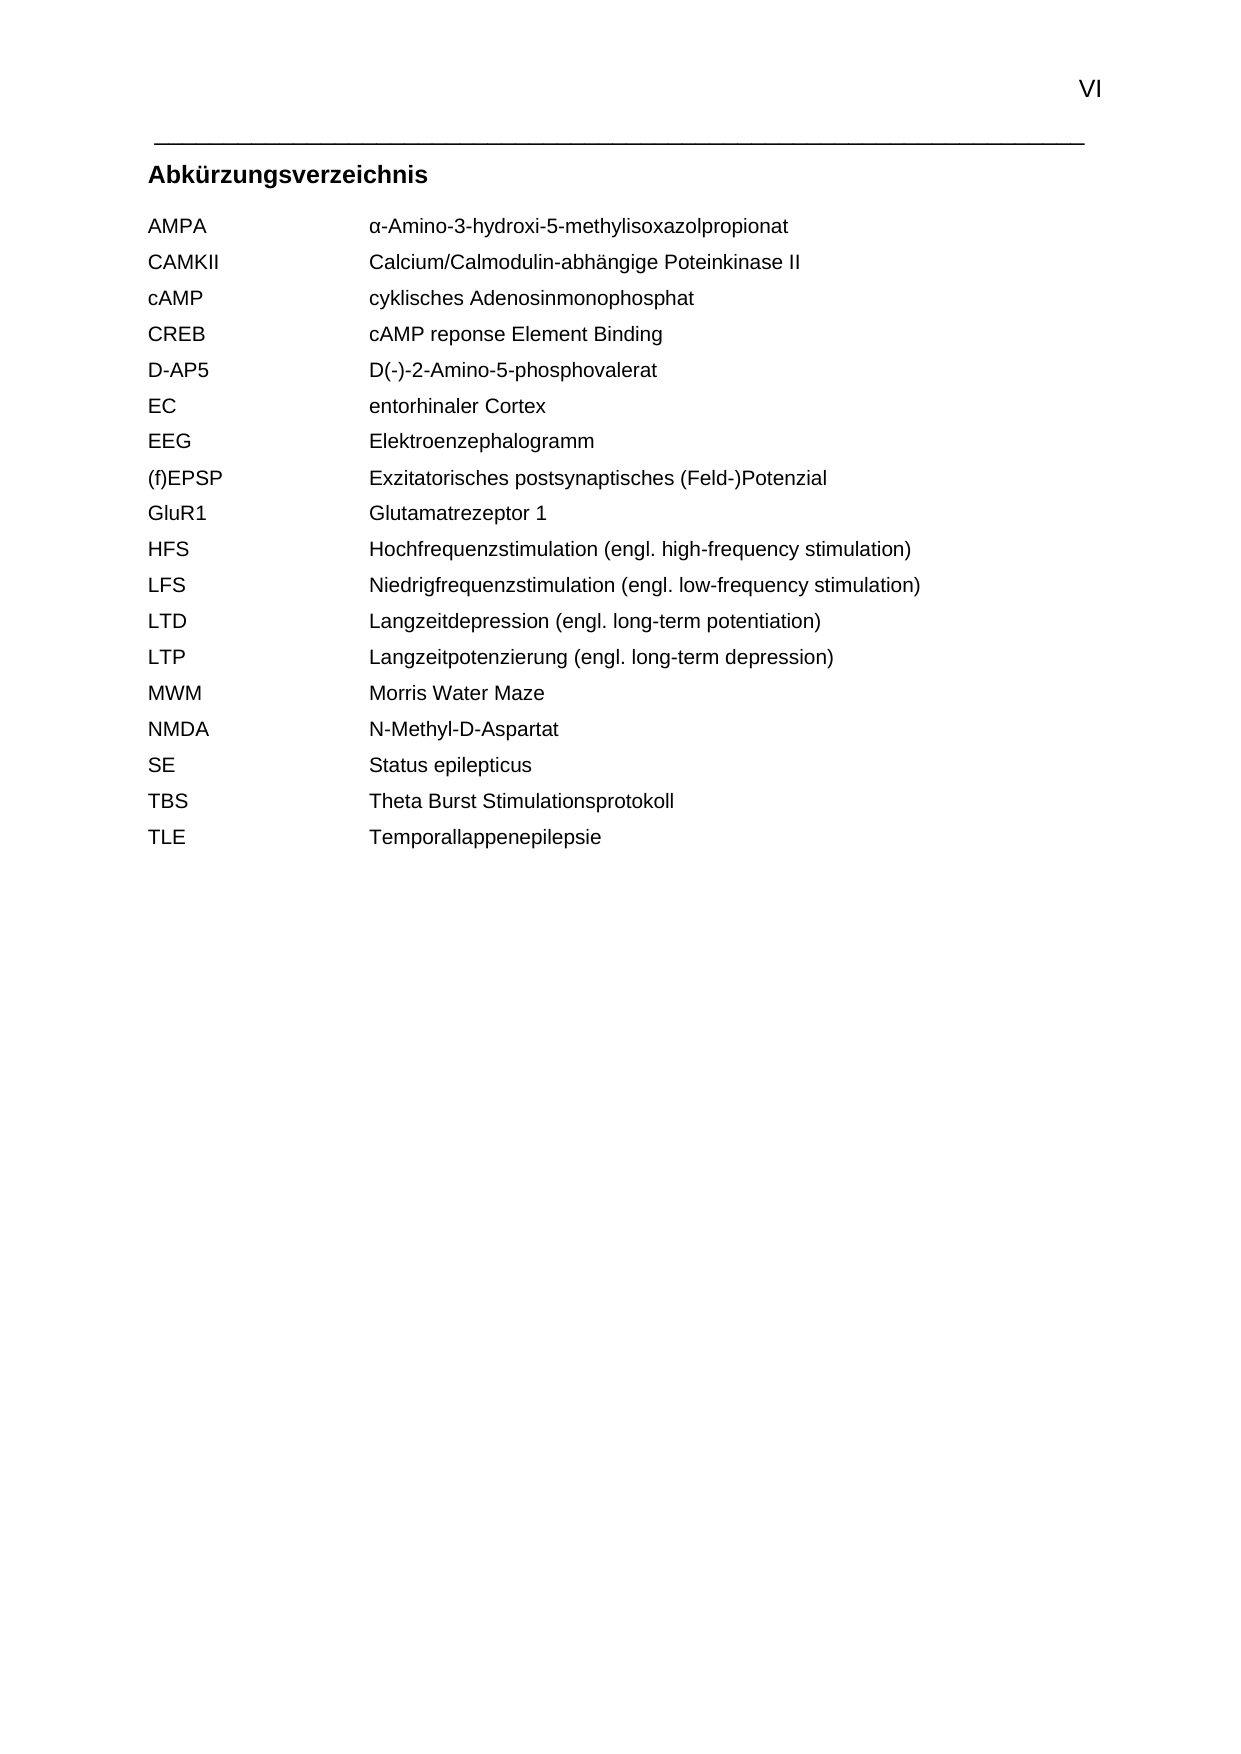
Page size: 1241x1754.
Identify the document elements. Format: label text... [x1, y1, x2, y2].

text GluR1 Glutamatrezeptor 1 [148, 501, 1092, 525]
subtitle Abkürzungsverzeichnis [148, 160, 1092, 189]
text TLE Temporallappenepilepsie [148, 825, 1092, 849]
text NMDA N-Methyl-D-Aspartat [148, 717, 1092, 741]
text LTD Langzeitdepression (engl. long-term potentiation) [148, 609, 1092, 633]
text TBS Theta Burst Stimulationsprotokoll [148, 789, 1092, 813]
text LFS Niedrigfrequenzstimulation (engl. low-frequency stimulation) [148, 573, 1092, 597]
text CREB cAMP reponse Element Binding [148, 322, 1092, 346]
text EEG Elektroenzephalogramm [148, 429, 1092, 453]
text cAMP cyklisches Adenosinmonophosphat [148, 286, 1092, 309]
text MWM Morris Water Maze [148, 681, 1092, 705]
text D-AP5 D(-)-2-Amino-5-phosphovalerat [148, 357, 1092, 381]
text LTP Langzeitpotenzierung (engl. long-term depression) [148, 645, 1092, 669]
text HFS Hochfrequenzstimulation (engl. high-frequency stimulation) [148, 537, 1092, 561]
text SE Status epilepticus [148, 753, 1092, 777]
text EC entorhinaler Cortex [148, 393, 1092, 417]
text AMPA α-Amino-3-hydroxi-5-methylisoxazolpropionat [148, 214, 1092, 238]
text CAMKII Calcium/Calmodulin-abhängige Poteinkinase II [148, 250, 1092, 274]
text (f)EPSP Exzitatorisches postsynaptisches (Feld-)Potenzial [148, 465, 1092, 489]
